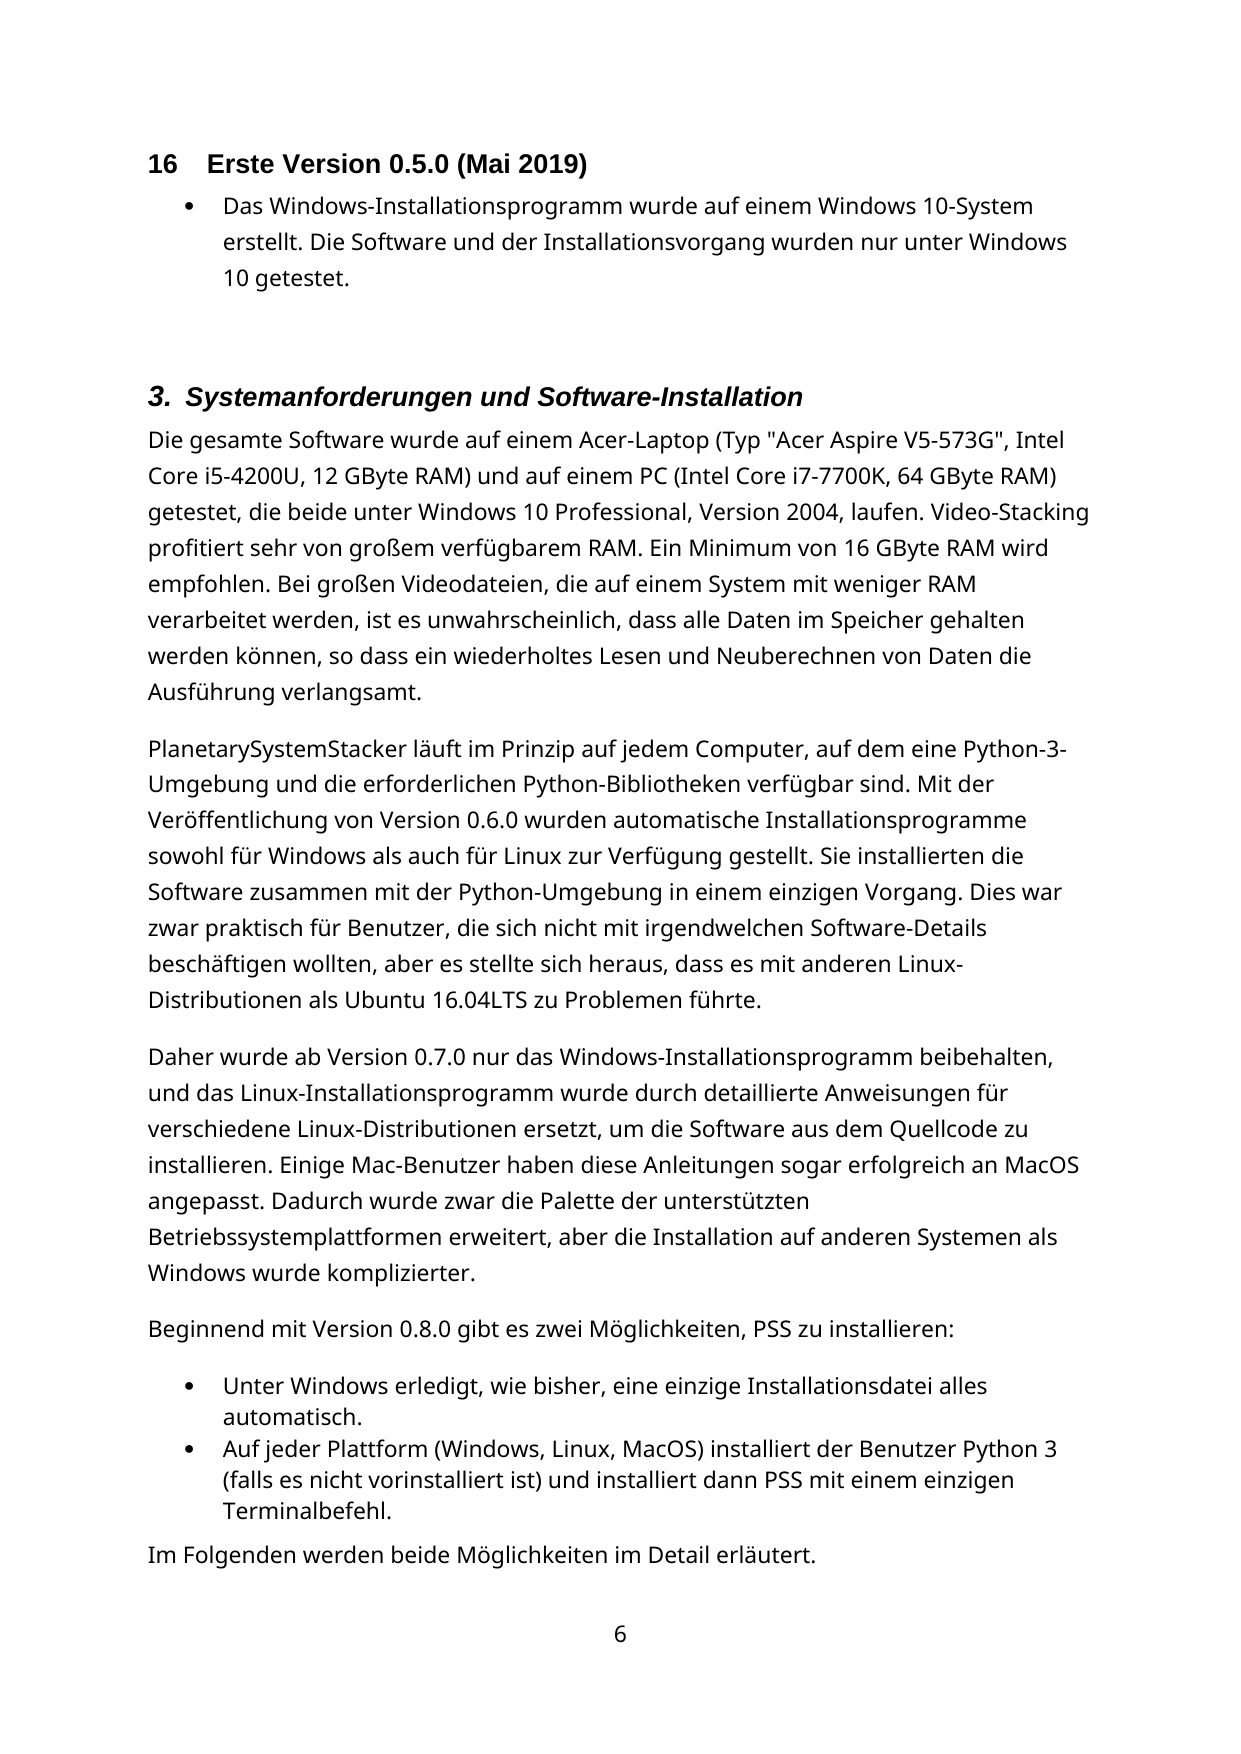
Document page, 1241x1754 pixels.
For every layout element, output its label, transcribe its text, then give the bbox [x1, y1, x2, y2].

list Das Windows-Installationsprogramm wurde auf einem Windows 10-System erstellt. Die Software und der Installationsvorgang wurden nur unter Windows 10 getestet. [185, 190, 1093, 293]
subtitle Erste Version 0.5.0 (Mai 2019) [148, 148, 1093, 179]
text Daher wurde ab Version 0.7.0 nur das Windows-Installationsprogramm beibehalten, und das Linux-Installationsprogramm wurde durch detaillierte Anweisungen für verschiedene Linux-Distributionen ersetzt, um die Software aus dem Quellcode zu installieren. Einige Mac-Benutzer haben diese Anleitungen sogar erfolgreich an MacOS angepasst. Dadurch wurde zwar die Palette der unterstützten Betriebssystemplattformen erweitert, aber die Installation auf anderen Systemen als Windows wurde komplizierter. [148, 1041, 1093, 1288]
text Beginnend mit Version 0.8.0 gibt es zwei Möglichkeiten, PSS zu installieren: [148, 1313, 1093, 1344]
text PlanetarySystemStacker läuft im Prinzip auf jedem Computer, auf dem eine Python-3-Umgebung und die erforderlichen Python-Bibliotheken verfügbar sind. Mit der Veröffentlichung von Version 0.6.0 wurden automatische Installationsprogramme sowohl für Windows als auch für Linux zur Verfügung gestellt. Sie installierten die Software zusammen mit der Python-Umgebung in einem einzigen Vorgang. Dies war zwar praktisch für Benutzer, die sich nicht mit irgendwelchen Software-Details beschäftigen wollten, aber es stellte sich heraus, dass es mit anderen Linux-Distributionen als Ubuntu 16.04LTS zu Problemen führte. [148, 732, 1093, 1015]
list Unter Windows erledigt, wie bisher, eine einzige Installationsdatei alles automatisch. [185, 1370, 1093, 1432]
text Im Folgenden werden beide Möglichkeiten im Detail erläutert. [148, 1539, 1093, 1570]
subtitle Systemanforderungen und Software-Installation [148, 379, 1093, 413]
text Die gesamte Software wurde auf einem Acer-Laptop (Typ "Acer Aspire V5-573G", Intel Core i5-4200U, 12 GByte RAM) und auf einem PC (Intel Core i7-7700K, 64 GByte RAM) getestet, die beide unter Windows 10 Professional, Version 2004, laufen. Video-Stacking profitiert sehr von großem verfügbarem RAM. Ein Minimum von 16 GByte RAM wird empfohlen. Bei großen Videodateien, die auf einem System mit weniger RAM verarbeitet werden, ist es unwahrscheinlich, dass alle Daten im Speicher gehalten werden können, so dass ein wiederholtes Lesen und Neuberechnen von Daten die Ausführung verlangsamt. [148, 424, 1093, 707]
list Auf jeder Plattform (Windows, Linux, MacOS) installiert der Benutzer Python 3 (falls es nicht vorinstalliert ist) und installiert dann PSS mit einem einzigen Terminalbefehl. [185, 1432, 1093, 1526]
